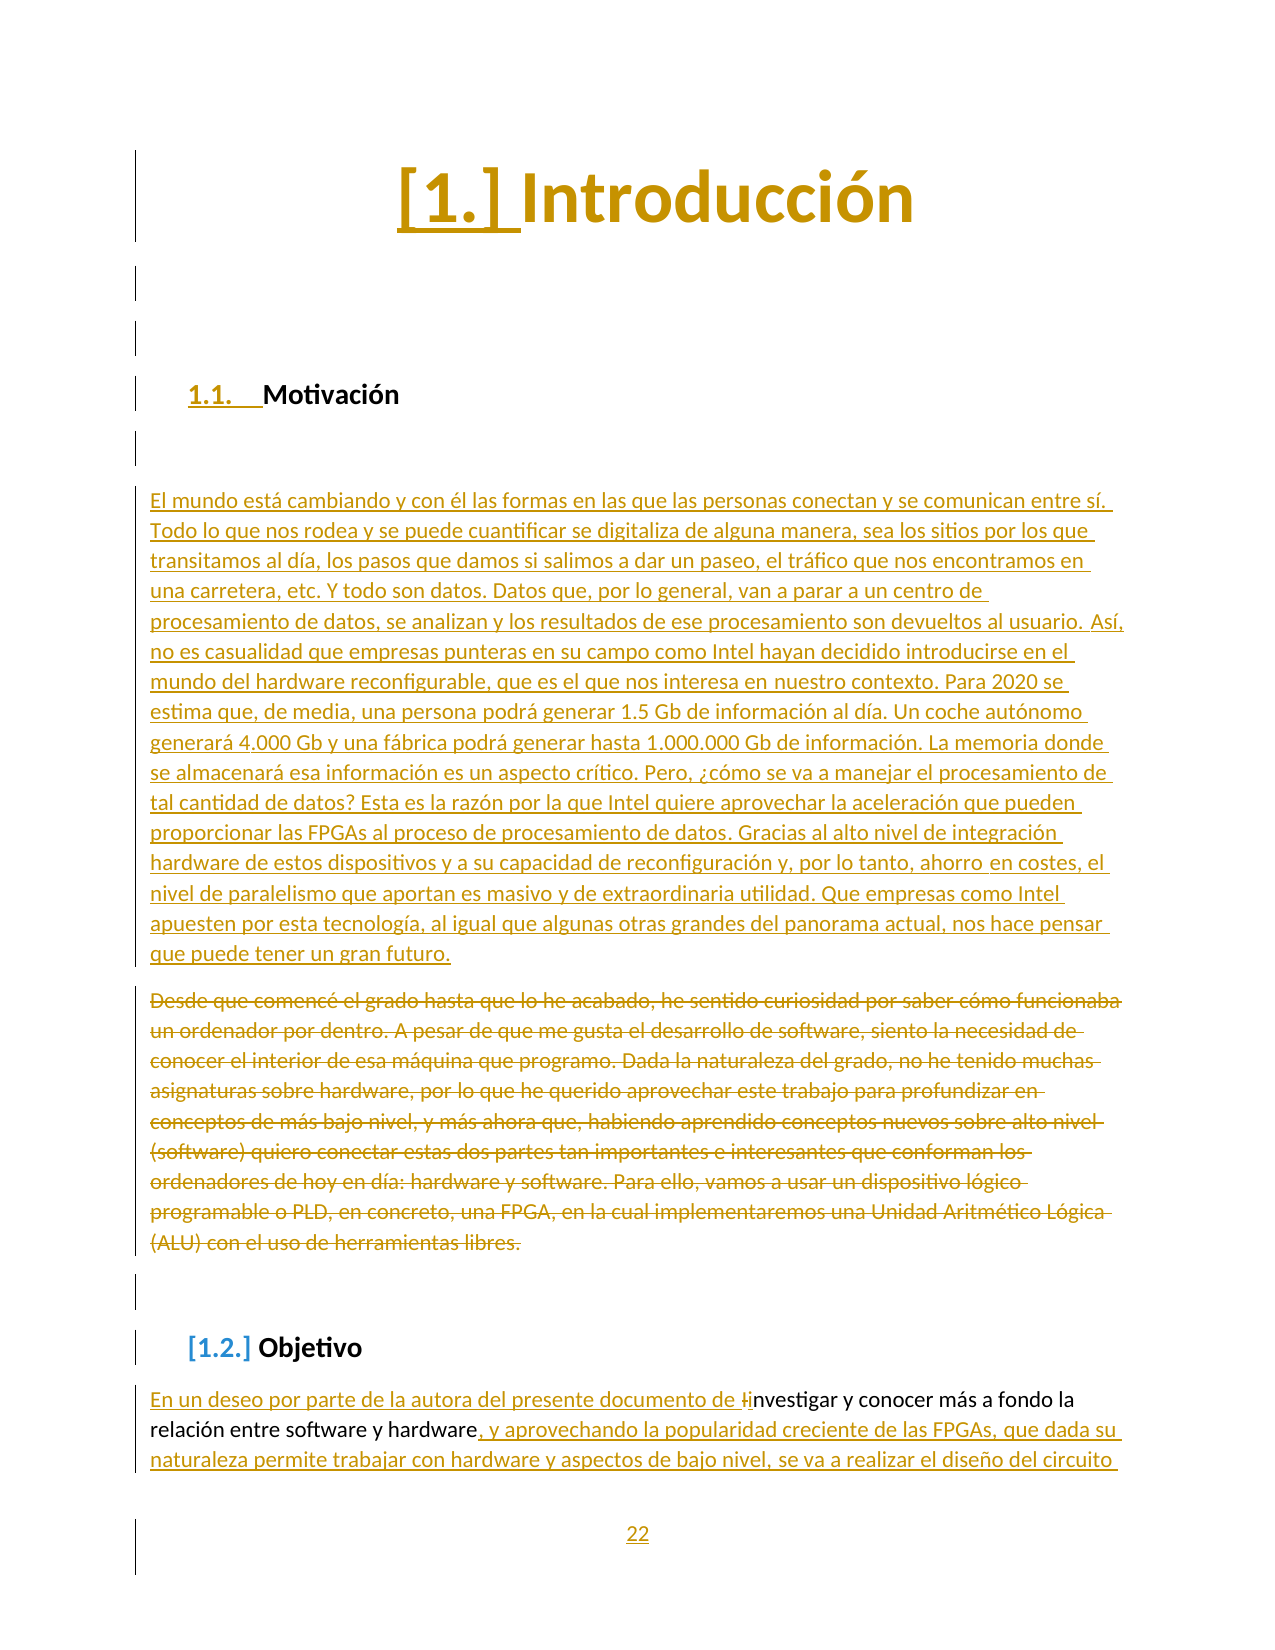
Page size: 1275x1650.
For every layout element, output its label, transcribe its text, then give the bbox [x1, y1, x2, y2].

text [150, 1385, 1125, 1473]
list Motivación [187, 376, 1125, 411]
list Introducción [187, 150, 1125, 242]
list Objetivo [187, 1329, 1125, 1365]
